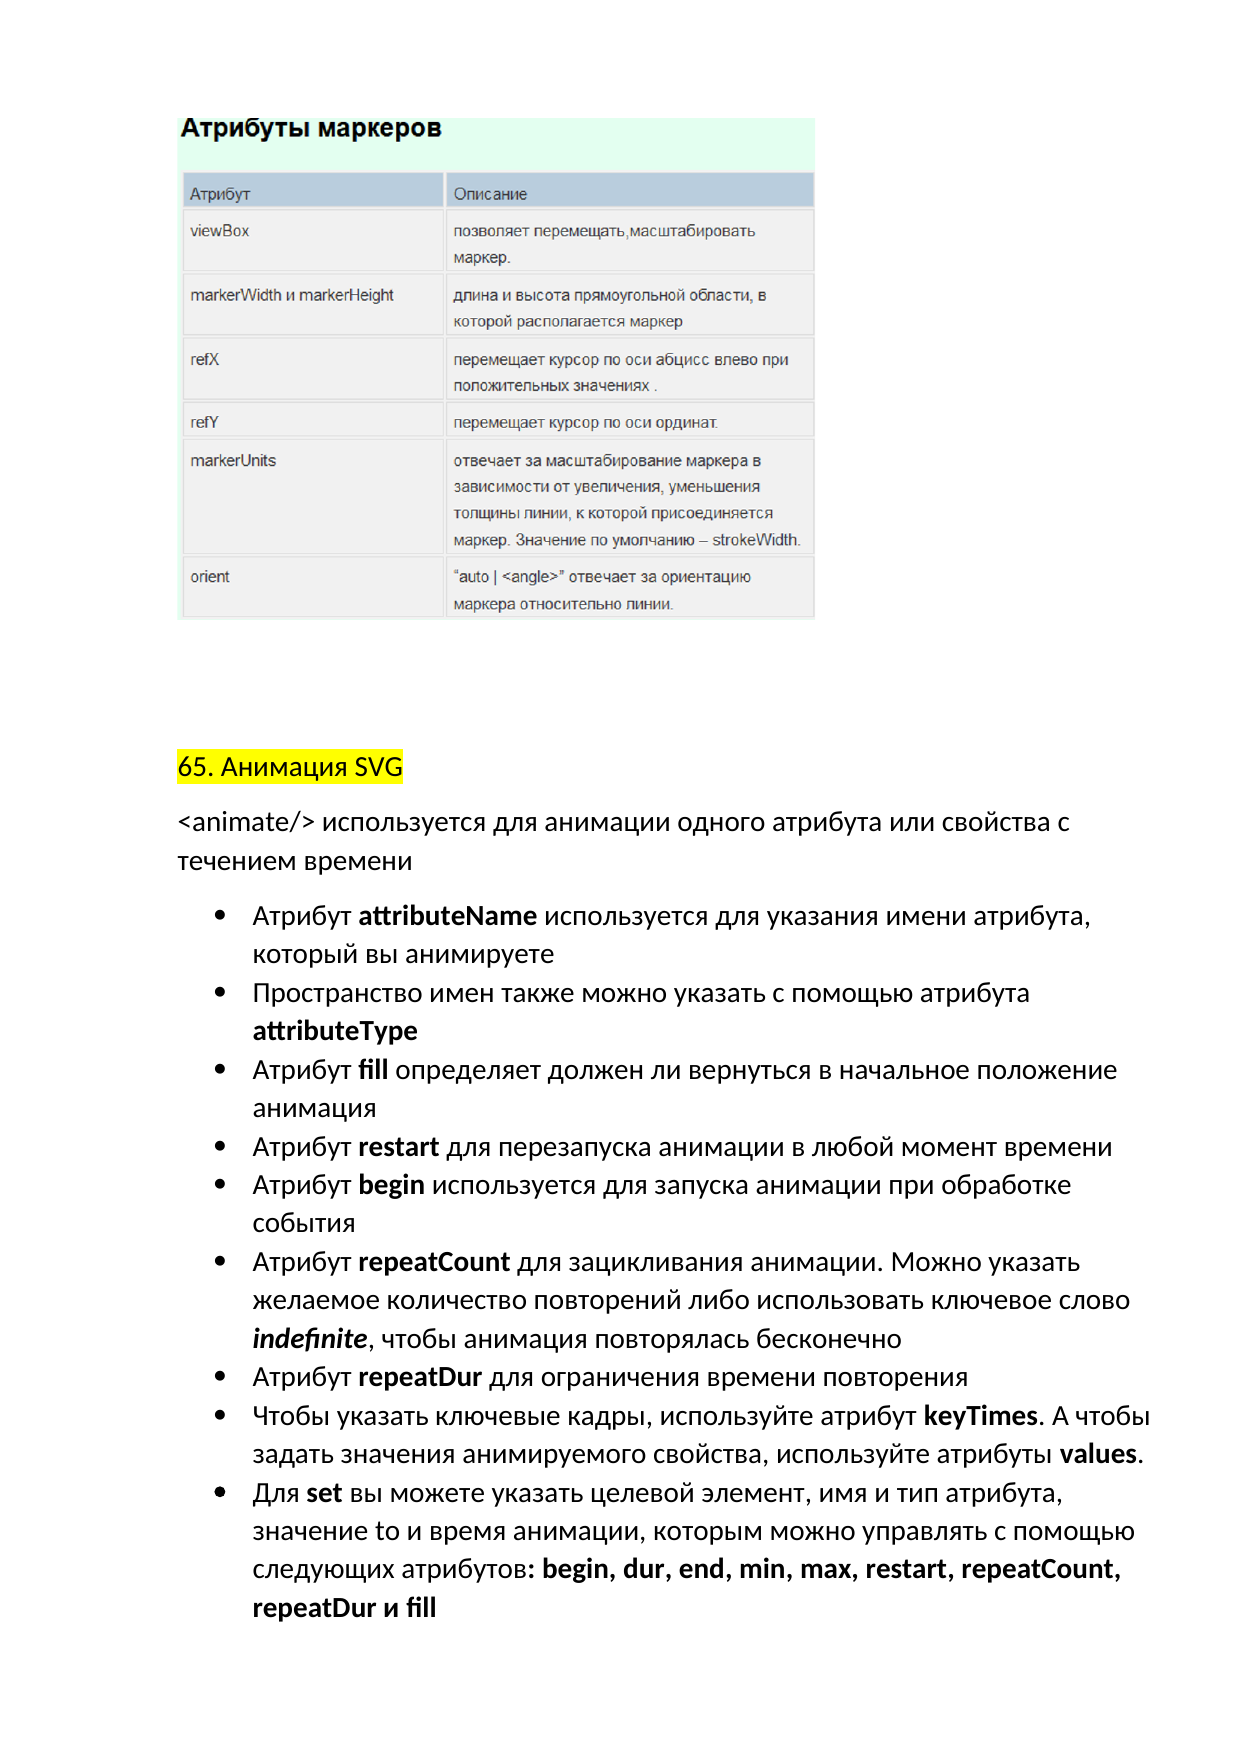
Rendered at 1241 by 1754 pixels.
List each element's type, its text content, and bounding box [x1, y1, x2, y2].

list Атрибут repeatDur для ограничения времени повторения [215, 1358, 1152, 1394]
list Атрибут repeatCount для зацикливания анимации. Можно указать желаемое количество повторений либо использовать ключевое слово indefinite, чтобы анимация повторялась бесконечно [215, 1243, 1152, 1356]
list Атрибут restart для перезапуска анимации в любой момент времени [215, 1128, 1152, 1163]
list Пространство имен также можно указать с помощью атрибута attributeType [215, 974, 1152, 1048]
list Чтобы указать ключевые кадры, используйте атрибут keyTimes. А чтобы задать значения анимируемого свойства, используйте атрибуты values. [215, 1397, 1152, 1471]
list Атрибут attributeName используется для указания имени атрибута, который вы анимируете [215, 897, 1152, 971]
list Для set вы можете указать целевой элемент, имя и тип атрибута, значение to и время анимации, которым можно управлять с помощью следующих атрибутов: begin, dur, end, min, max, restart, repeatCount, repeatDur и fill [215, 1474, 1152, 1624]
list Атрибут fill определяет должен ли вернуться в начальное положение анимация [215, 1051, 1152, 1125]
text 65. Анимация SVG [177, 748, 1152, 784]
picture [177, 118, 816, 620]
list Атрибут begin используется для запуска анимации при обработке события [215, 1166, 1152, 1240]
text <animate/> используется для анимации одного атрибута или свойства с течением времени [177, 803, 1152, 878]
